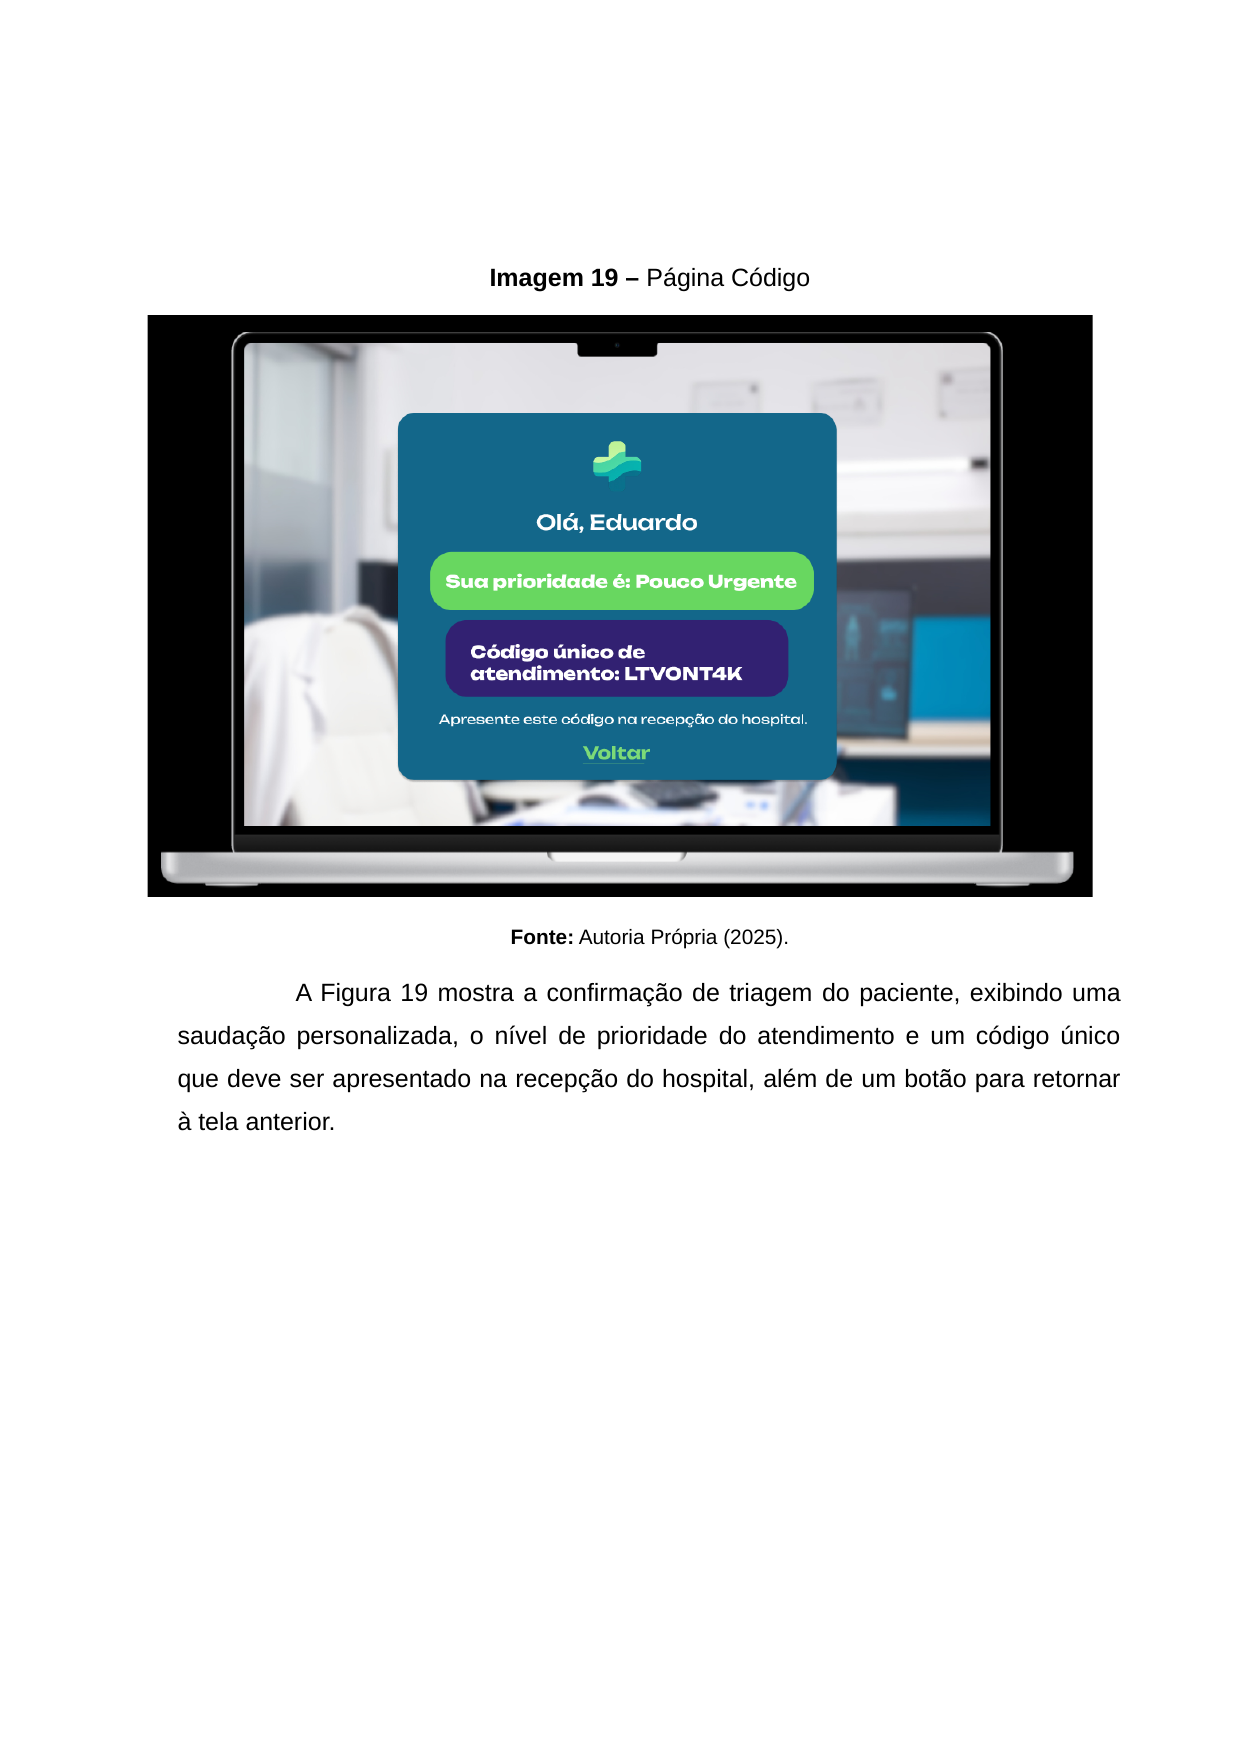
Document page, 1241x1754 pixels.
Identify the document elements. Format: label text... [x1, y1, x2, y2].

picture [147, 315, 1093, 897]
text Imagem 19 – Página Código [281, 263, 1019, 292]
text A Figura 19 mostra a confirmação de triagem do paciente, exibindo uma saudação personalizada, o nível de prioridade do atendimento e um código único que deve ser apresentado na recepção do hospital, além de um botão para retornar à tela anterior. [177, 978, 1122, 1136]
text Fonte: Autoria Própria (2025). [281, 925, 1019, 949]
